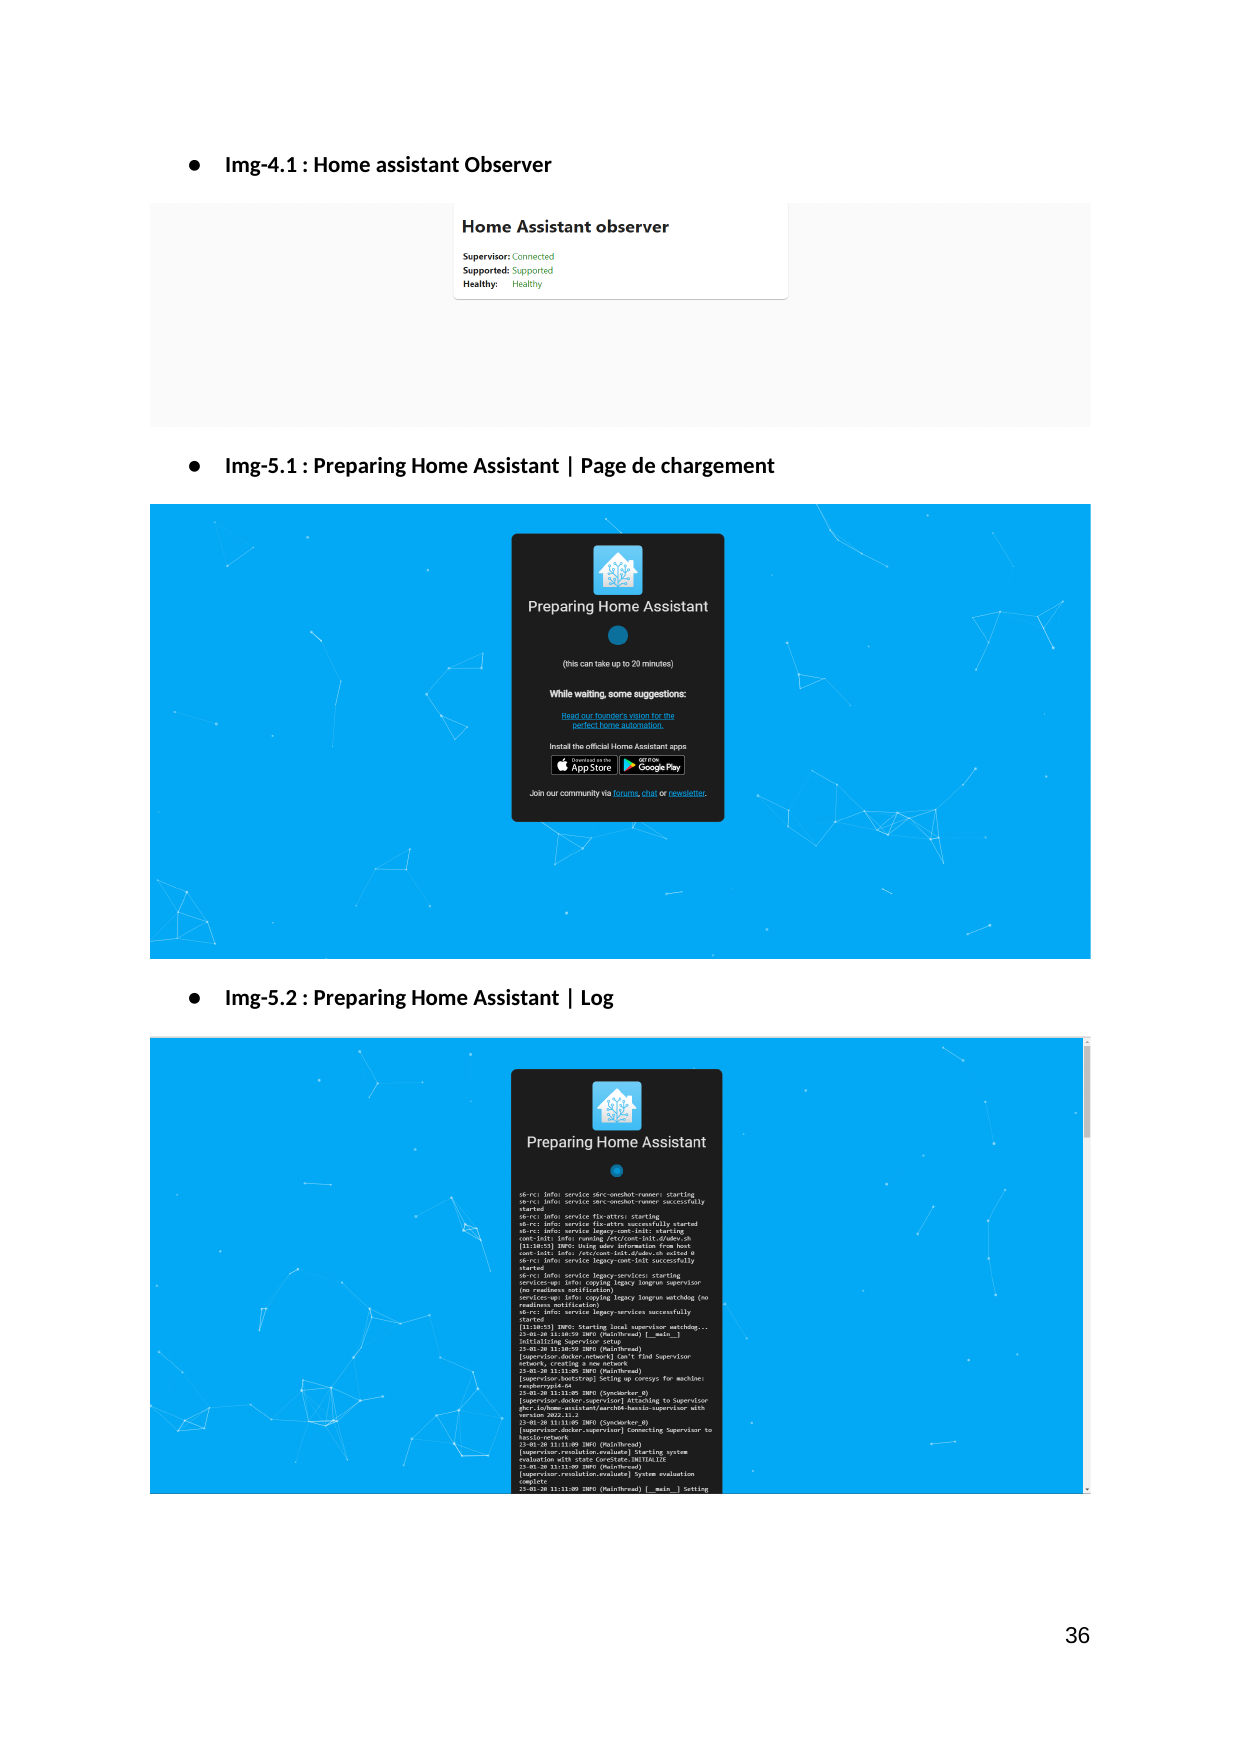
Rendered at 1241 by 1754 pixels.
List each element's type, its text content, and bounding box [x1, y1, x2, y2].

picture [150, 203, 1091, 427]
list Img-5.2 : Preparing Home Assistant | Log [187, 983, 1090, 1011]
picture [512, 534, 724, 821]
picture [512, 1070, 722, 1494]
list Img-4.1 : Home assistant Observer [187, 150, 1090, 178]
list Img-5.1 : Preparing Home Assistant | Page de chargement [187, 452, 1090, 479]
picture [150, 1036, 1091, 1494]
